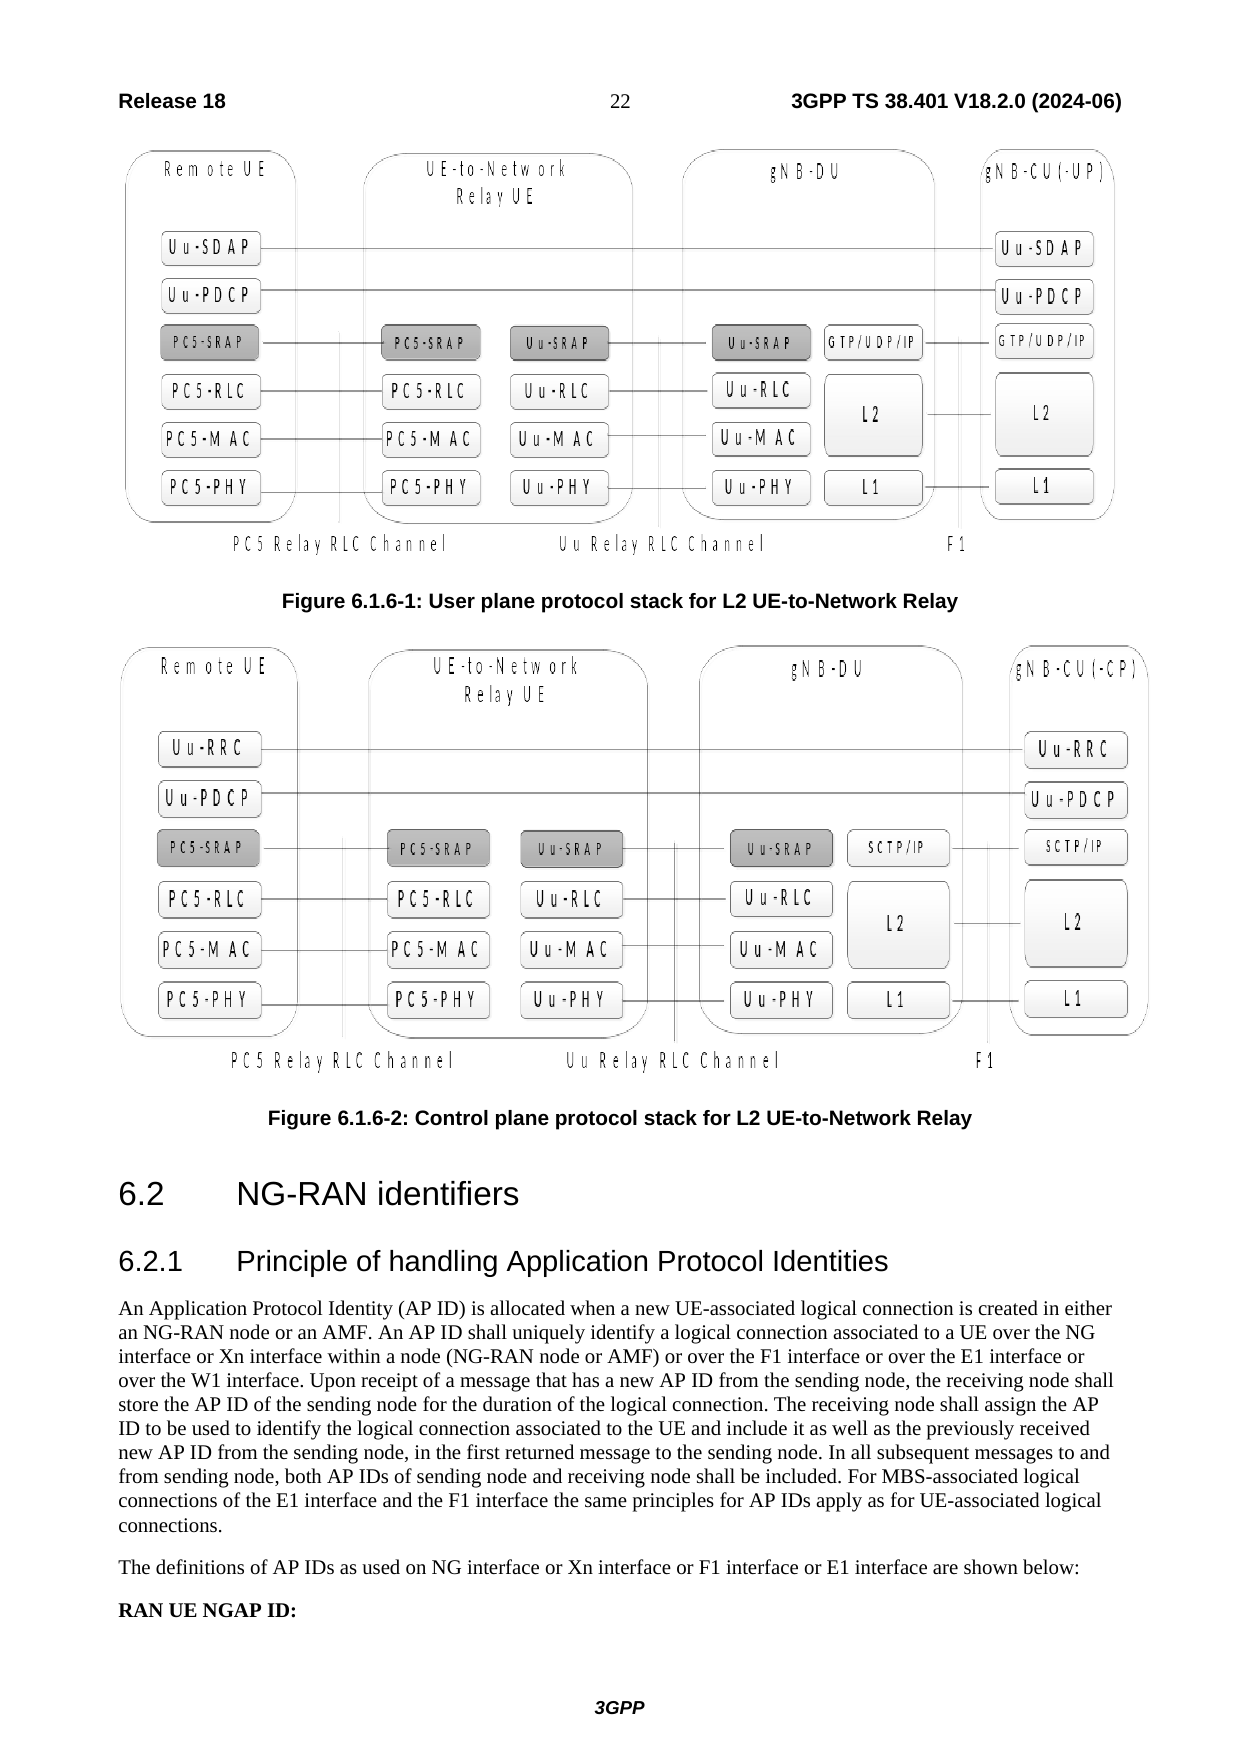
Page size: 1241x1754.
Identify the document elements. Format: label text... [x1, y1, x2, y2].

text Figure 6.1.6-2: Control plane protocol stack for L2 UE-to-Network Relay [118, 1106, 1122, 1130]
text RAN UE NGAP ID: [118, 1598, 1122, 1622]
subtitle 6.2.1 Principle of handling Application Protocol Identities [118, 1244, 1122, 1277]
subtitle 6.2 NG-RAN identifiers [118, 1174, 1122, 1212]
text The definitions of AP IDs as used on NG interface or Xn interface or F1 interface or E1 interface are shown below: [118, 1555, 1122, 1579]
text Figure 6.1.6-1: User plane protocol stack for L2 UE-to-Network Relay [118, 588, 1122, 612]
text An Application Protocol Identity (AP ID) is allocated when a new UE-associated logical connection is created in either an NG-RAN node or an AMF. An AP ID shall uniquely identify a logical connection associated to a UE over the NG interface or Xn interface within a node (NG-RAN node or AMF) or over the F1 interface or over the E1 interface or over the W1 interface. Upon receipt of a message that has a new AP ID from the sending node, the receiving node shall store the AP ID of the sending node for the duration of the logical connection. The receiving node shall assign the AP ID to be used to identify the logical connection associated to the UE and include it as well as the previously received new AP ID from the sending node, in the first returned message to the sending node. In all subsequent messages to and from sending node, both AP IDs of sending node and receiving node shall be included. For MBS-associated logical connections of the E1 interface and the F1 interface the same principles for AP IDs apply as for UE-associated logical connections. [118, 1296, 1122, 1537]
